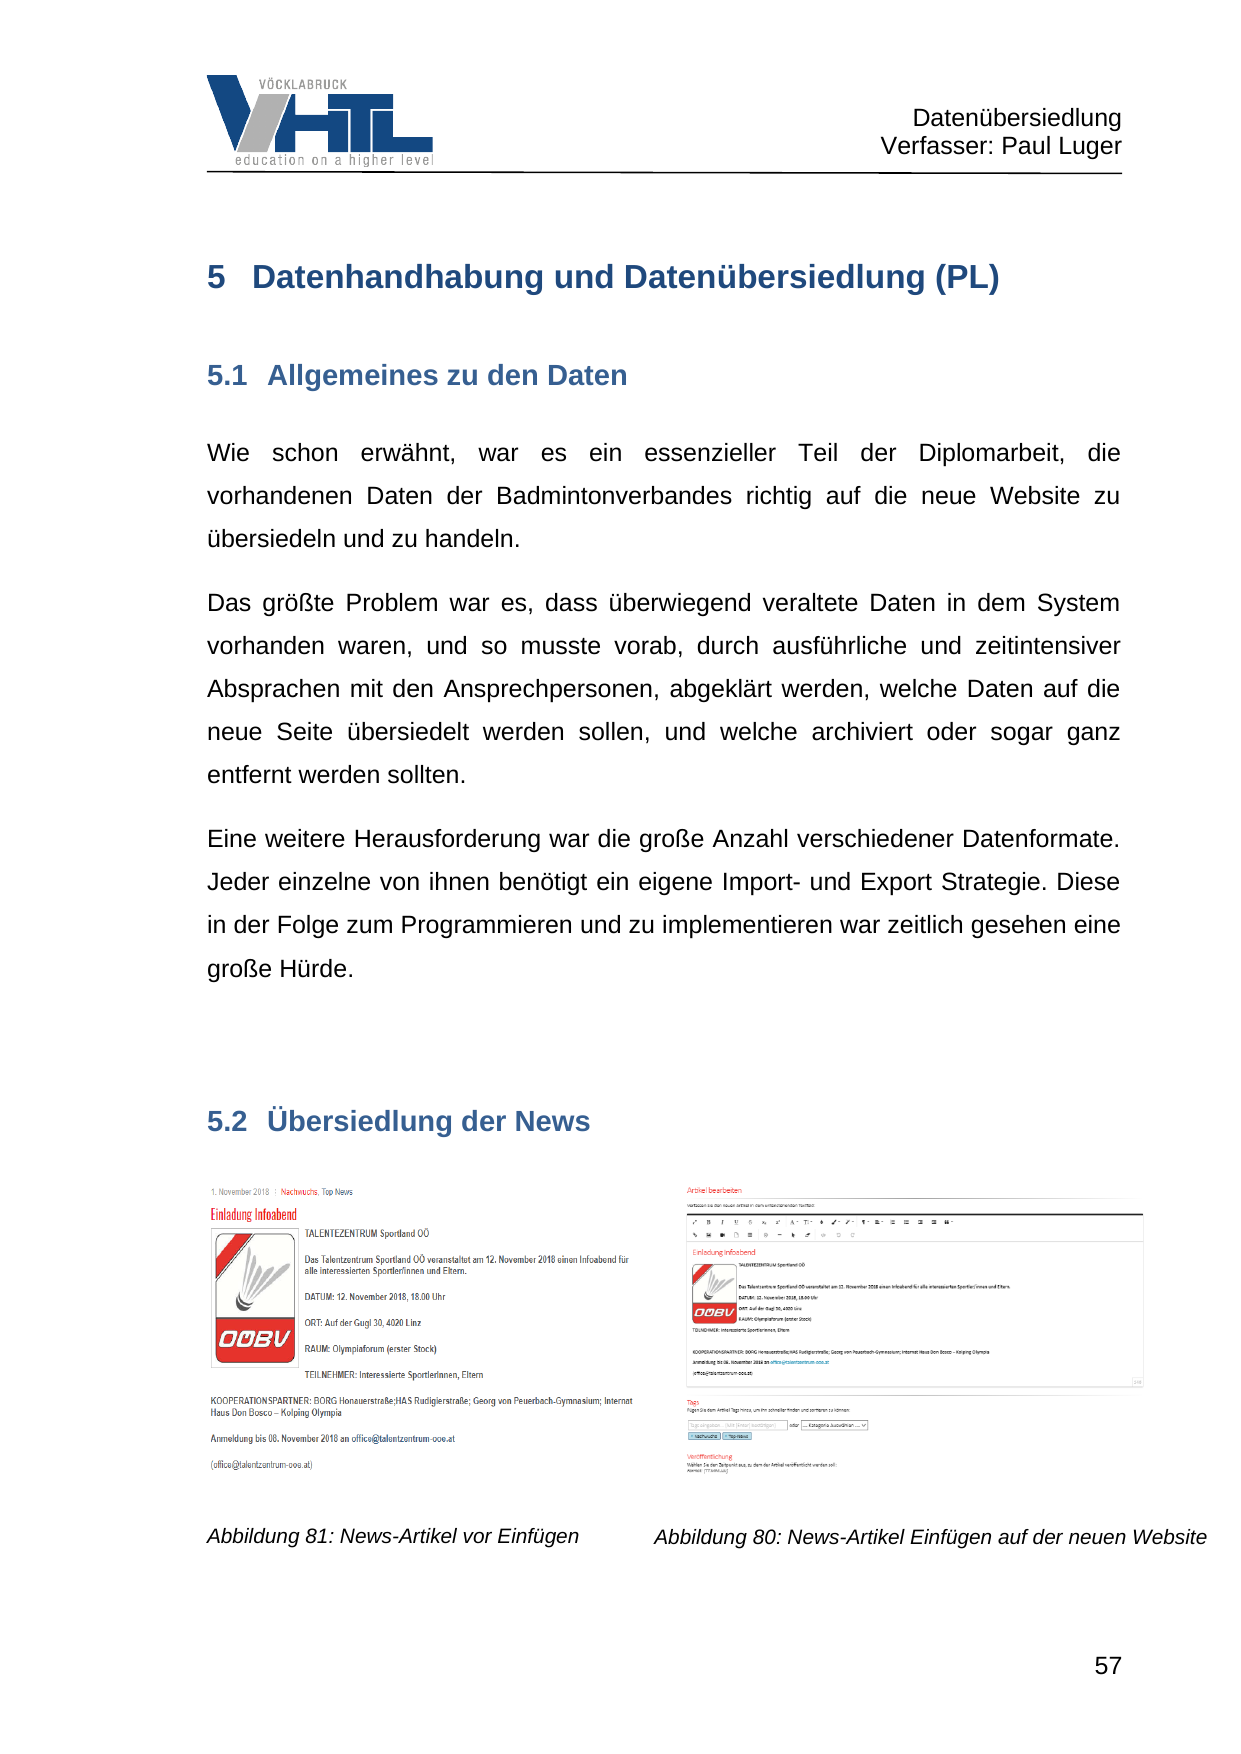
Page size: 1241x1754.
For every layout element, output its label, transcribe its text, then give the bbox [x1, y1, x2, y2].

text Eine weitere Herausforderung war die große Anzahl verschiedener Datenformate. Jeder einzelne von ihnen benötigt ein eigene Import- und Export Strategie. Diese in der Folge zum Programmieren und zu implementieren war zeitlich gesehen eine große Hürde. [207, 824, 1122, 982]
text Das größte Problem war es, dass überwiegend veraltete Daten in dem System vorhanden waren, und so musste vorab, durch ausführliche und zeitintensiver Absprachen mit den Ansprechpersonen, abgeklärt werden, welche Daten auf die neue Seite übersiedelt werden sollen, und welche archiviert oder sogar ganz entfernt werden sollten. [207, 588, 1122, 789]
picture [206, 75, 433, 167]
subtitle Allgemeines zu den Daten [207, 358, 1122, 392]
text Wie schon erwähnt, war es ein essenzieller Teil der Diplomarbeit, die vorhandenen Daten der Badmintonverbandes richtig auf die neue Website zu übersiedeln und zu handeln. [207, 438, 1122, 553]
subtitle Übersiedlung der News [207, 1104, 1122, 1138]
text Abbildung 81: News-Artikel vor Einfügen [207, 1524, 1122, 1548]
picture [676, 1185, 1155, 1473]
picture [206, 1183, 640, 1489]
subtitle Datenhandhabung und Datenübersiedlung (PL) [207, 257, 1122, 295]
